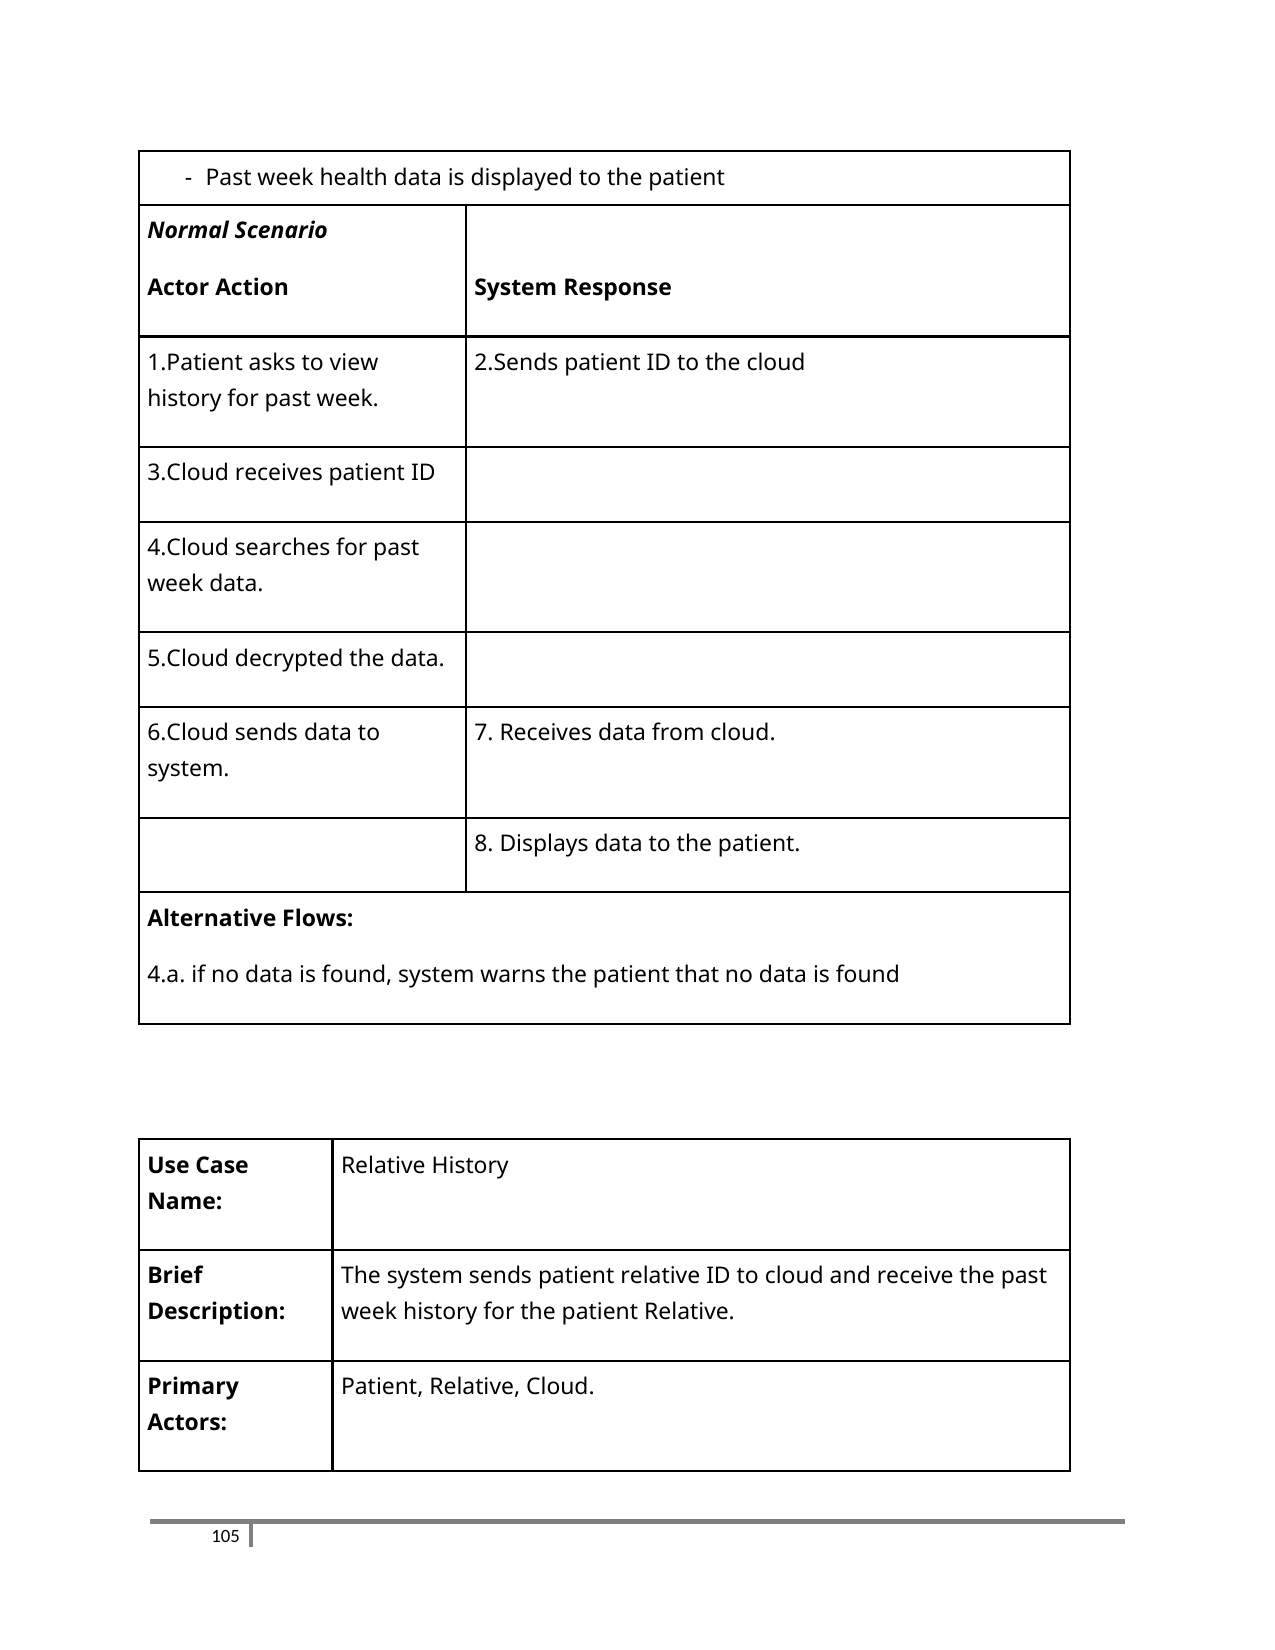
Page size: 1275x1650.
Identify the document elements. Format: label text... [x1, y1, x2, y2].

table_cell System Response [467, 206, 1069, 335]
table_cell Patient, Relative, Cloud. [334, 1362, 1069, 1470]
table_cell 1.Patient asks to view history for past week. [140, 338, 465, 446]
table_cell [140, 819, 465, 891]
table_cell Brief Description: [140, 1251, 331, 1359]
table_header Use Case Name: [140, 1140, 331, 1249]
table_cell 3.Cloud receives patient ID [140, 448, 465, 521]
table_cell 4.Cloud searches for past week data. [140, 523, 465, 631]
table_cell 8. Displays data to the patient. [467, 819, 1069, 891]
table_cell 6.Cloud sends data to system. [140, 708, 465, 817]
table_cell Primary Actors: [140, 1362, 331, 1470]
table_cell Normal Scenario Actor Action [140, 206, 465, 335]
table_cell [140, 152, 1069, 204]
table_cell 7. Receives data from cloud. [467, 708, 1069, 817]
table_cell [467, 523, 1069, 631]
table_cell Alternative Flows: 4.a. if no data is found, system warns the patient that no data is found [140, 893, 1069, 1023]
table_cell [467, 633, 1069, 706]
table_header Relative History [334, 1140, 1069, 1249]
table_cell 5.Cloud decrypted the data. [140, 633, 465, 706]
table_cell The system sends patient relative ID to cloud and receive the past week history for the patient Relative. [334, 1251, 1069, 1359]
table_cell [467, 448, 1069, 521]
table_cell 2.Sends patient ID to the cloud [467, 338, 1069, 446]
